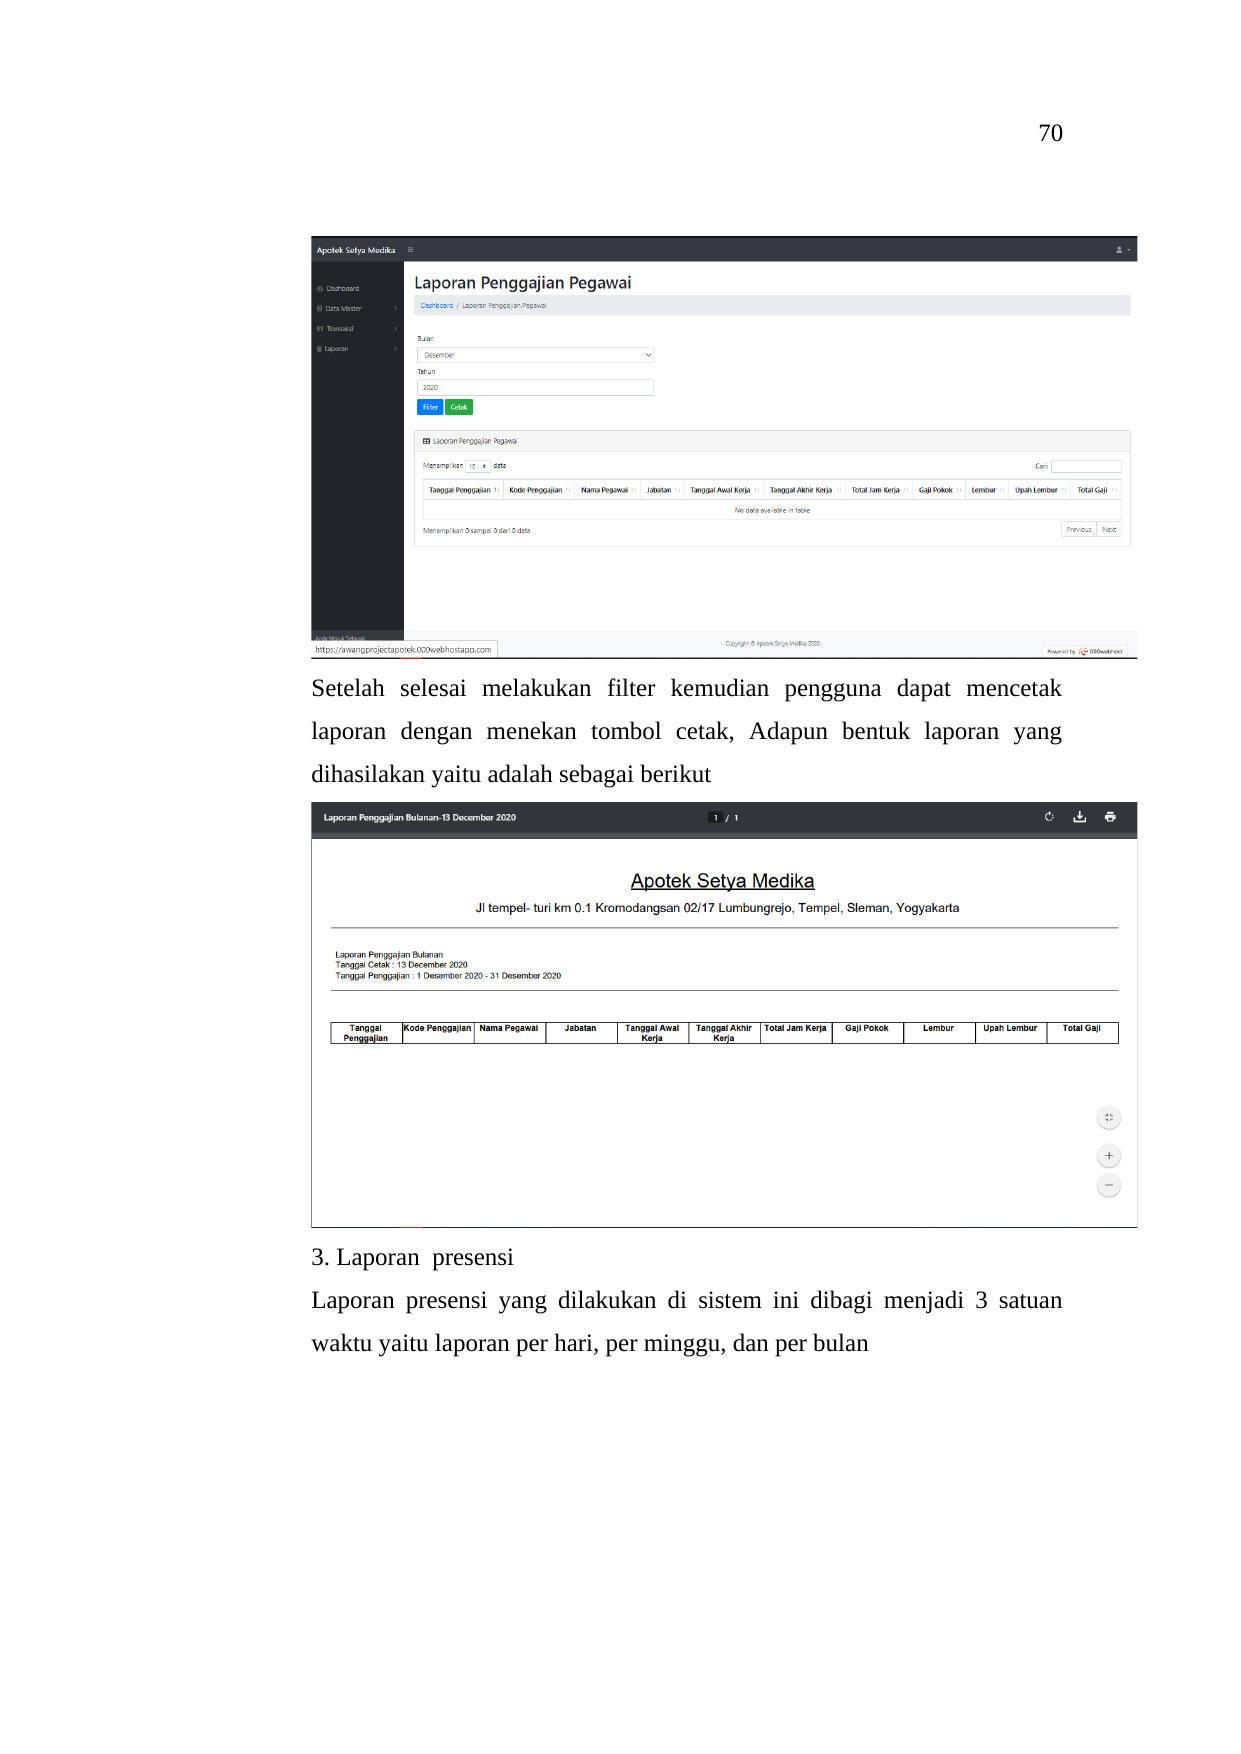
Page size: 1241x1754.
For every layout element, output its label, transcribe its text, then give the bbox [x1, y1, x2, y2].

picture [311, 802, 1138, 1228]
list 3. Laporan presensi [311, 1228, 1063, 1270]
list Setelah selesai melakukan filter kemudian pengguna dapat mencetak laporan dengan menekan tombol cetak, Adapun bentuk laporan yang dihasilakan yaitu adalah sebagai berikut [311, 673, 1063, 788]
list Laporan presensi yang dilakukan di sistem ini dibagi menjadi 3 satuan waktu yaitu laporan per hari, per minggu, dan per bulan [311, 1285, 1063, 1357]
picture [311, 236, 1138, 659]
